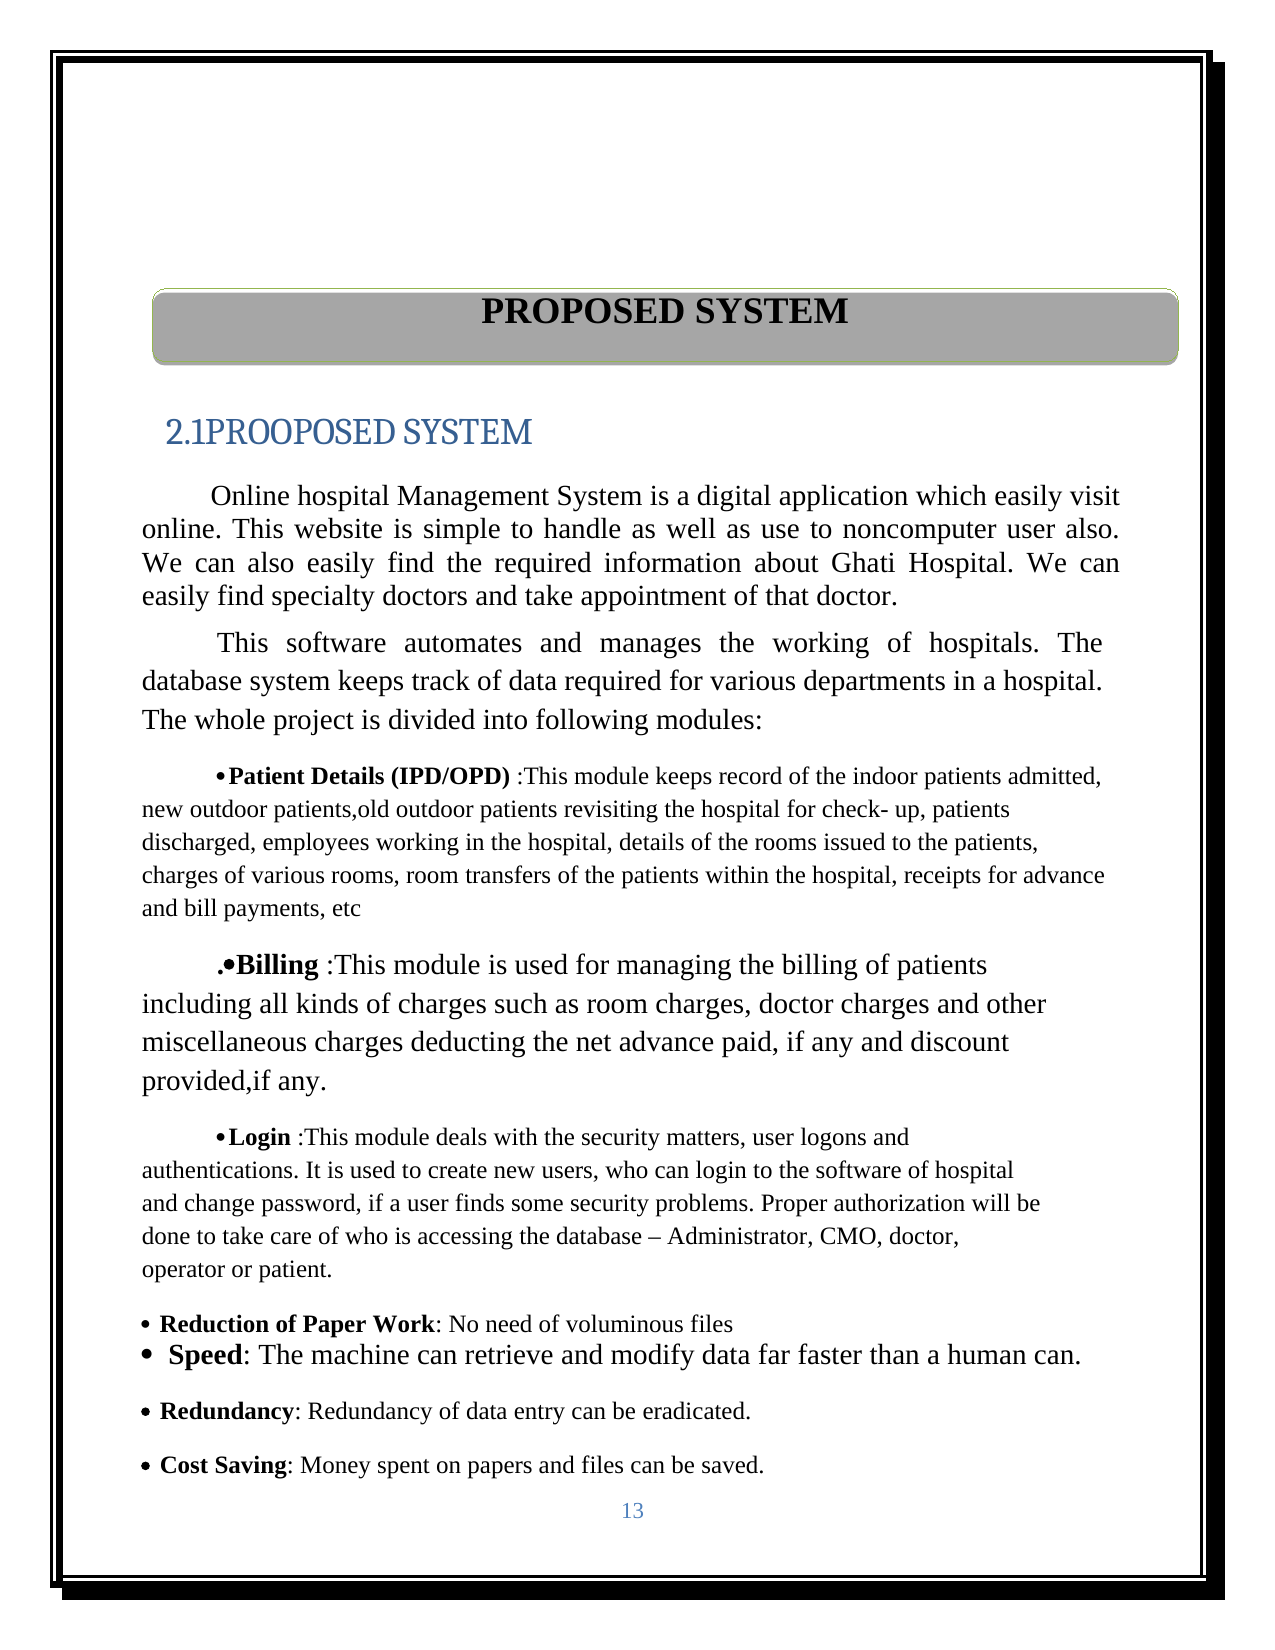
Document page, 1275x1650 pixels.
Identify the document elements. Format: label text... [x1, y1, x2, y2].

list Patient Details (IPD/OPD) :This module keeps record of the indoor patients admitted, new outdoor patients,old outdoor patients revisiting the hospital for check- up, patients discharged, employees working in the hospital, details of the rooms issued to the patients, charges of various rooms, room transfers of the patients within the hospital, receipts for advance and bill payments, etc [142, 761, 1116, 922]
list Cost Saving: Money spent on papers and files can be saved. [141, 1451, 1173, 1479]
subtitle 2.1PROOPOSED SYSTEM [92, 410, 1173, 453]
list Reduction of Paper Work: No need of voluminous files [141, 1309, 1173, 1337]
text Online hospital Management System is a digital application which easily visit online. This website is simple to handle as well as use to noncomputer user also. We can also easily find the required information about Ghati Hospital. We can easily find specialty doctors and take appointment of that doctor. [142, 478, 1121, 612]
list Login :This module deals with the security matters, user logons and authentications. It is used to create new users, who can login to the software of hospital and change password, if a user finds some security problems. Proper authorization will be done to take care of who is accessing the database – Administrator, CMO, doctor, operator or patient. [142, 1122, 1043, 1283]
list Redundancy: Redundancy of data entry can be eradicated. [141, 1396, 1173, 1425]
text .Billing :This module is used for managing the billing of patients including all kinds of charges such as room charges, doctor charges and other miscellaneous charges deducting the net advance paid, if any and discount provided,if any. [142, 947, 1095, 1096]
text  Speed: The machine can retrieve and modify data far faster than a human can. [142, 1337, 1173, 1371]
text This software automates and manages the working of hospitals. The database system keeps track of data required for various departments in a hospital. The whole project is divided into following modules: [142, 625, 1103, 736]
